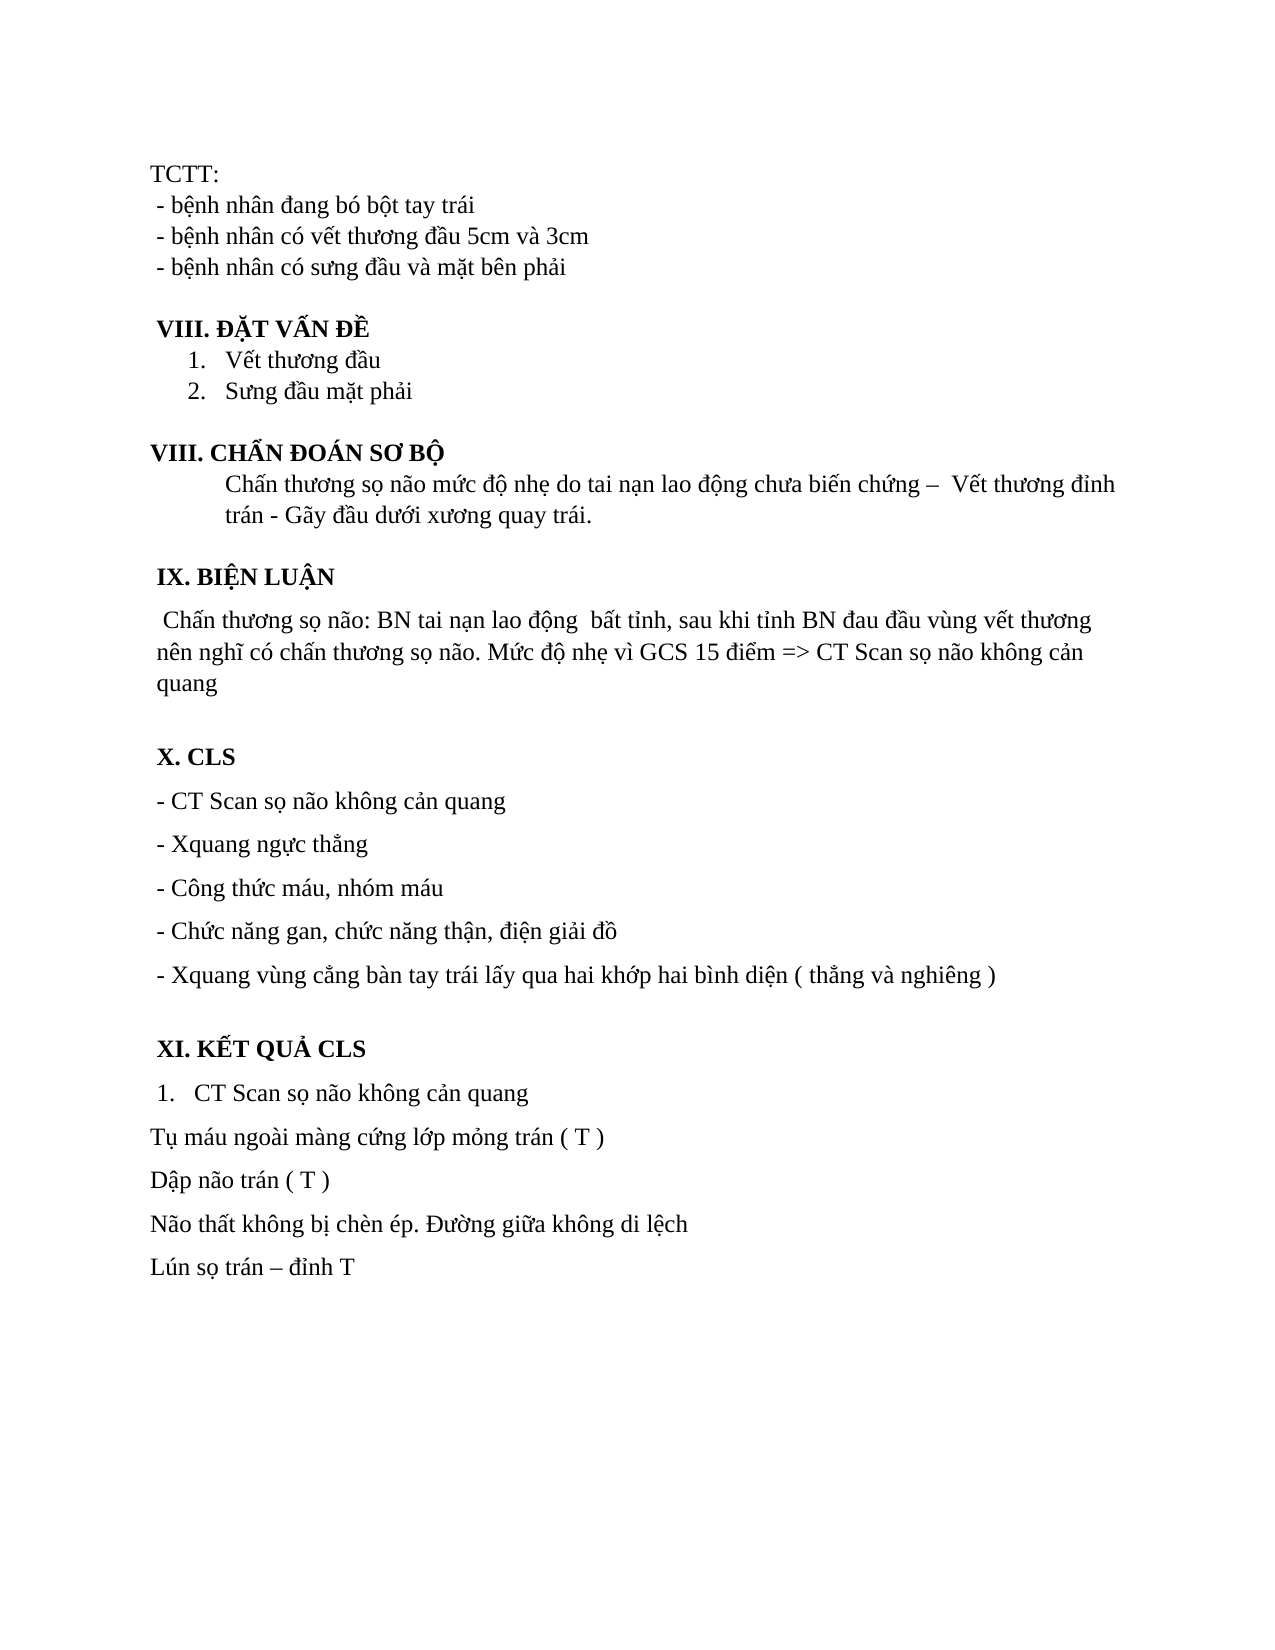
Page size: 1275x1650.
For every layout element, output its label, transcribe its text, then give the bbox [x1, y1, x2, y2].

list CT Scan sọ não không cản quang [156, 1078, 1125, 1107]
text XI. KẾT QUẢ CLS [156, 1034, 1125, 1063]
text VIII. CHẨN ĐOÁN SƠ BỘ [150, 438, 1125, 467]
text - bệnh nhân có vết thương đầu 5cm và 3cm [150, 221, 1125, 250]
text - Chức năng gan, chức năng thận, điện giải đồ [156, 916, 1125, 945]
text - Công thức máu, nhóm máu [156, 873, 1125, 902]
text Dập não trán ( T ) [150, 1165, 1125, 1194]
text - bệnh nhân có sưng đầu và mặt bên phải [150, 252, 1125, 281]
text TCTT: [150, 159, 1125, 188]
text Lún sọ trán – đỉnh T [150, 1252, 1125, 1281]
list Sưng đầu mặt phải [187, 376, 1125, 404]
text Tụ máu ngoài màng cứng lớp mỏng trán ( T ) [150, 1122, 1125, 1150]
list Vết thương đầu [187, 345, 1125, 373]
text X. CLS [156, 742, 1125, 771]
text - Xquang ngực thẳng [156, 829, 1125, 858]
text - Xquang vùng cẳng bàn tay trái lấy qua hai khớp hai bình diện ( thẳng và nghiêng ) [156, 960, 1125, 989]
text - bệnh nhân đang bó bột tay trái [150, 190, 1125, 219]
text IX. BIỆN LUẬN [156, 562, 1125, 591]
text Não thất không bị chèn ép. Đường giữa không di lệch [150, 1209, 1125, 1237]
text Chấn thương sọ não: BN tai nạn lao động bất tỉnh, sau khi tỉnh BN đau đầu vùng vết thương nên nghĩ có chấn thương sọ não. Mức độ nhẹ vì GCS 15 điểm => CT Scan sọ não không cản quang [156, 606, 1125, 696]
text - CT Scan sọ não không cản quang [156, 786, 1125, 814]
text VIII. ĐẶT VẤN ĐỀ [156, 314, 1125, 342]
list Chấn thương sọ não mức độ nhẹ do tai nạn lao động chưa biến chứng – Vết thương đỉnh trán - Gãy đầu dưới xương quay trái. [225, 469, 1125, 529]
